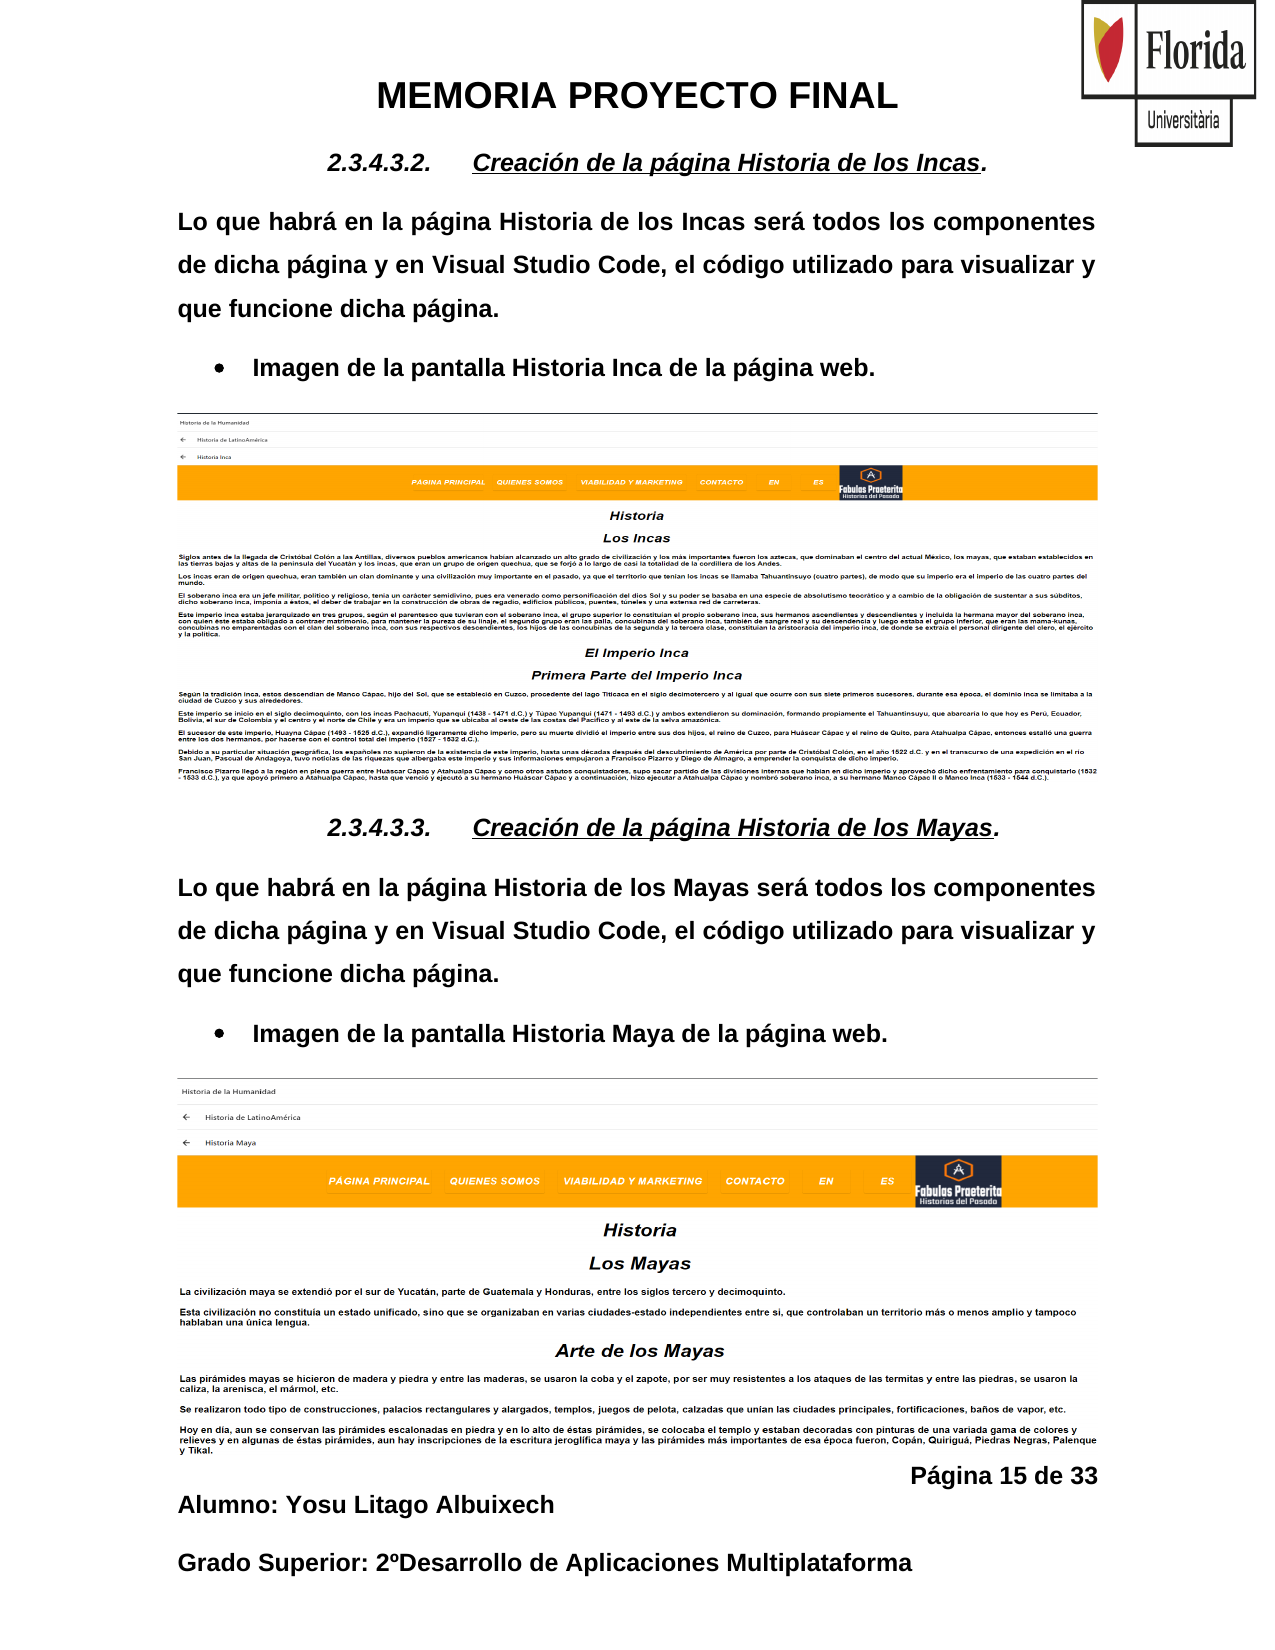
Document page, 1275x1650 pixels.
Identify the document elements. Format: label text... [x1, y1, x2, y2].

picture [1081, 0, 1257, 147]
list Creación de la página Historia de los Mayas. [327, 813, 1098, 841]
picture [177, 1078, 1098, 1455]
text Lo que habrá en la página Historia de los Incas será todos los componentes de dicha página y en Visual Studio Code, el código utilizado para visualizar y que funcione dicha página. [177, 207, 1098, 322]
list Imagen de la pantalla Historia Maya de la página web. [215, 1018, 1098, 1047]
list Imagen de la pantalla Historia Inca de la página web. [215, 353, 1098, 382]
list Creación de la página Historia de los Incas. [327, 148, 1098, 176]
picture [177, 413, 1098, 782]
text Lo que habrá en la página Historia de los Mayas será todos los componentes de dicha página y en Visual Studio Code, el código utilizado para visualizar y que funcione dicha página. [177, 872, 1098, 987]
